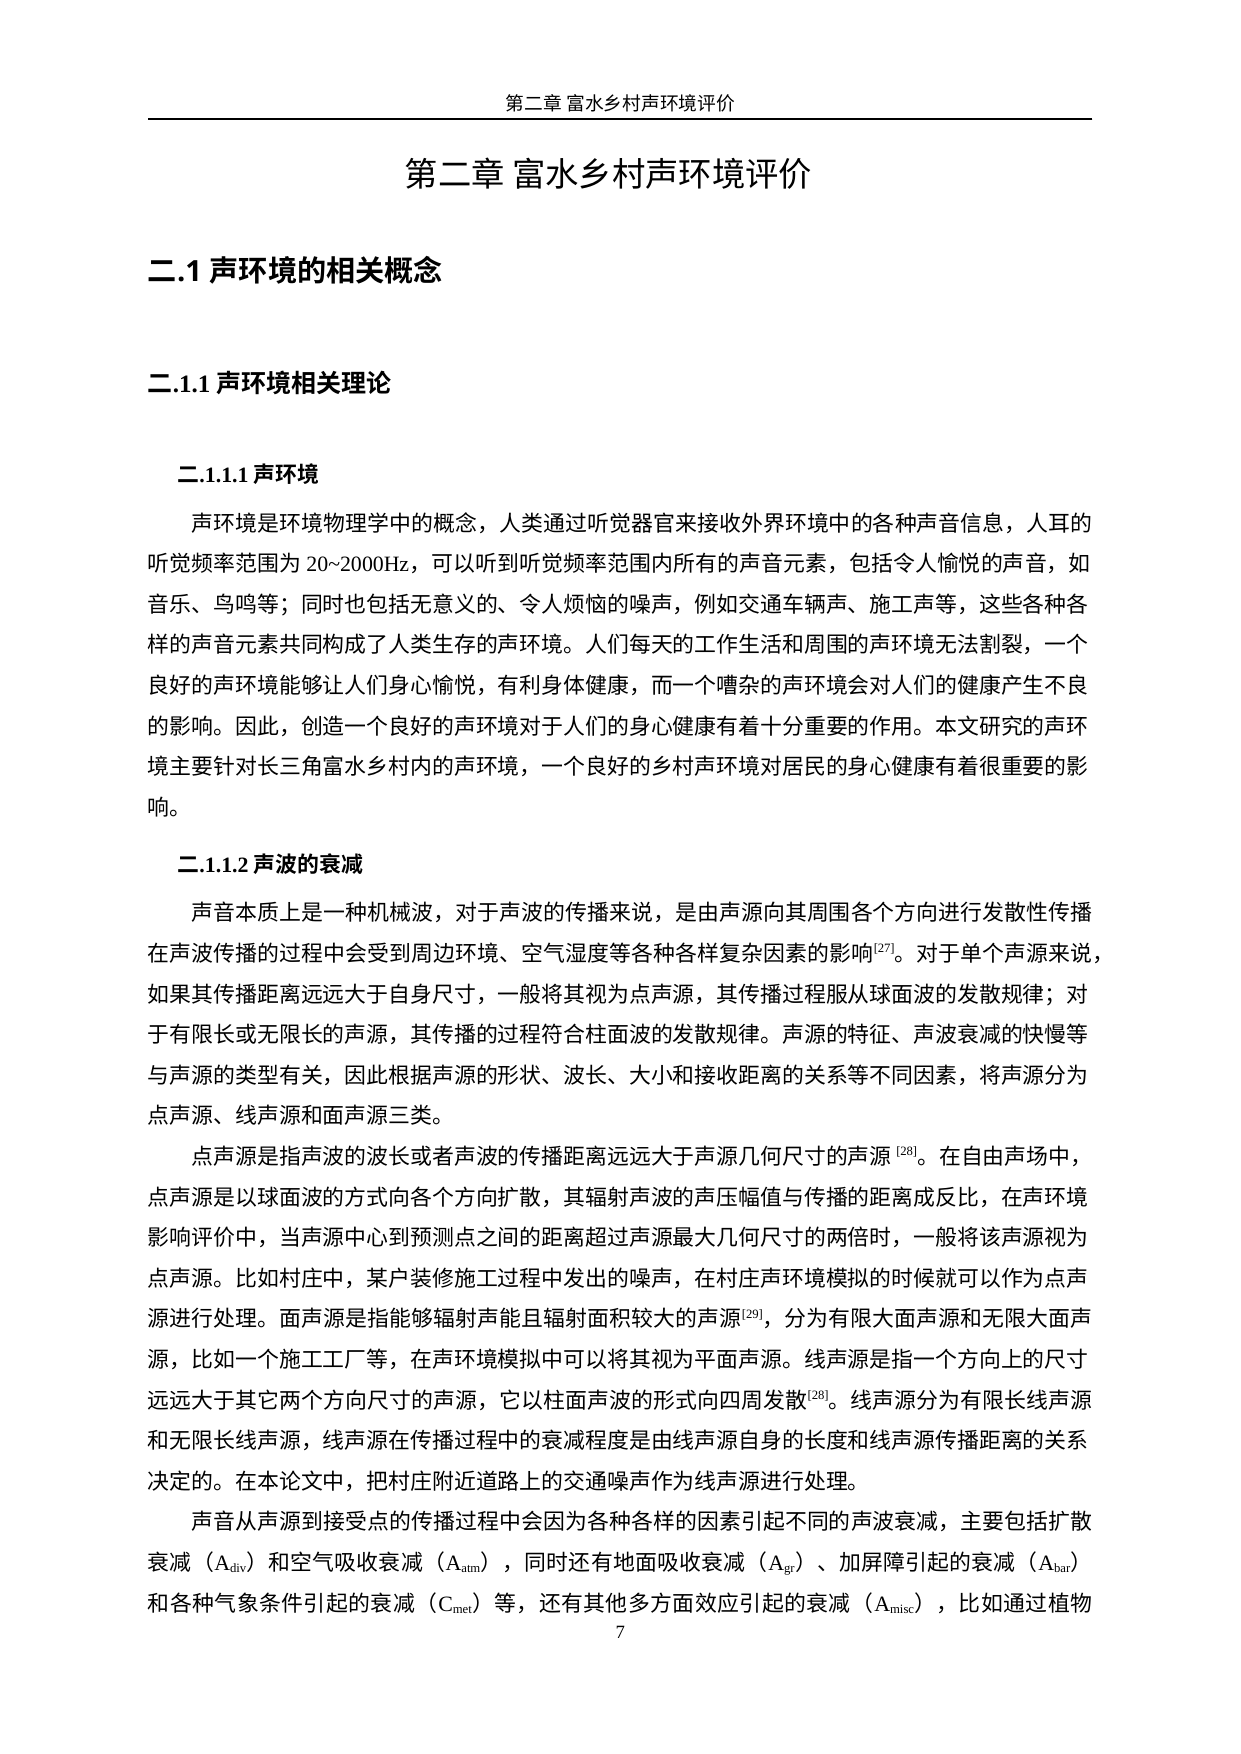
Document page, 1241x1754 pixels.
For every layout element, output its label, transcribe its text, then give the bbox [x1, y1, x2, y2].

text 声音本质上是一种机械波，对于声波的传播来说，是由声源向其周围各个方向进行发散性传播，在声波传播的过程中会受到周边环境、空气湿度等各种各样复杂因素的影响[27]。对于单个声源来说，如果其传播距离远远大于自身尺寸，一般将其视为点声源，其传播过程服从球面波的发散规律；对于有限长或无限长的声源，其传播的过程符合柱面波的发散规律。声源的特征、声波衰减的快慢等与声源的类型有关，因此根据声源的形状、波长、大小和接收距离的关系等不同因素，将声源分为点声源、线声源和面声源三类。 [148, 895, 1092, 1131]
text 声波的衰减 [177, 846, 1092, 879]
text 声环境的相关概念 [148, 237, 1092, 302]
text 点声源是指声波的波长或者声波的传播距离远远大于声源几何尺寸的声源 [28]。在自由声场中，点声源是以球面波的方式向各个方向扩散，其辐射声波的声压幅值与传播的距离成反比，在声环境影响评价中，当声源中心到预测点之间的距离超过声源最大几何尺寸的两倍时，一般将该声源视为点声源。比如村庄中，某户装修施工过程中发出的噪声，在村庄声环境模拟的时候就可以作为点声源进行处理。面声源是指能够辐射声能且辐射面积较大的声源[29]，分为有限大面声源和无限大面声源，比如一个施工工厂等，在声环境模拟中可以将其视为平面声源。线声源是指一个方向上的尺寸远远大于其它两个方向尺寸的声源，它以柱面声波的形式向四周发散[28]。线声源分为有限长线声源和无限长线声源，线声源在传播过程中的衰减程度是由线声源自身的长度和线声源传播距离的关系决定的。在本论文中，把村庄附近道路上的交通噪声作为线声源进行处理。 [148, 1138, 1092, 1496]
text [148, 1504, 1092, 1618]
text 富水乡村声环境评价 [148, 139, 1092, 204]
text 声环境 [177, 456, 1092, 489]
text 声环境是环境物理学中的概念，人类通过听觉器官来接收外界环境中的各种声音信息，人耳的听觉频率范围为20~2000Hz，可以听到听觉频率范围内所有的声音元素，包括令人愉悦的声音，如音乐、鸟鸣等；同时也包括无意义的、令人烦恼的噪声，例如交通车辆声、施工声等，这些各种各样的声音元素共同构成了人类生存的声环境。人们每天的工作生活和周围的声环境无法割裂，一个良好的声环境能够让人们身心愉悦，有利身体健康，而一个嘈杂的声环境会对人们的健康产生不良的影响。因此，创造一个良好的声环境对于人们的身心健康有着十分重要的作用。本文研究的声环境主要针对长三角富水乡村内的声环境，一个良好的乡村声环境对居民的身心健康有着很重要的影响。 [148, 505, 1092, 822]
text 声环境相关理论 [148, 349, 1092, 414]
